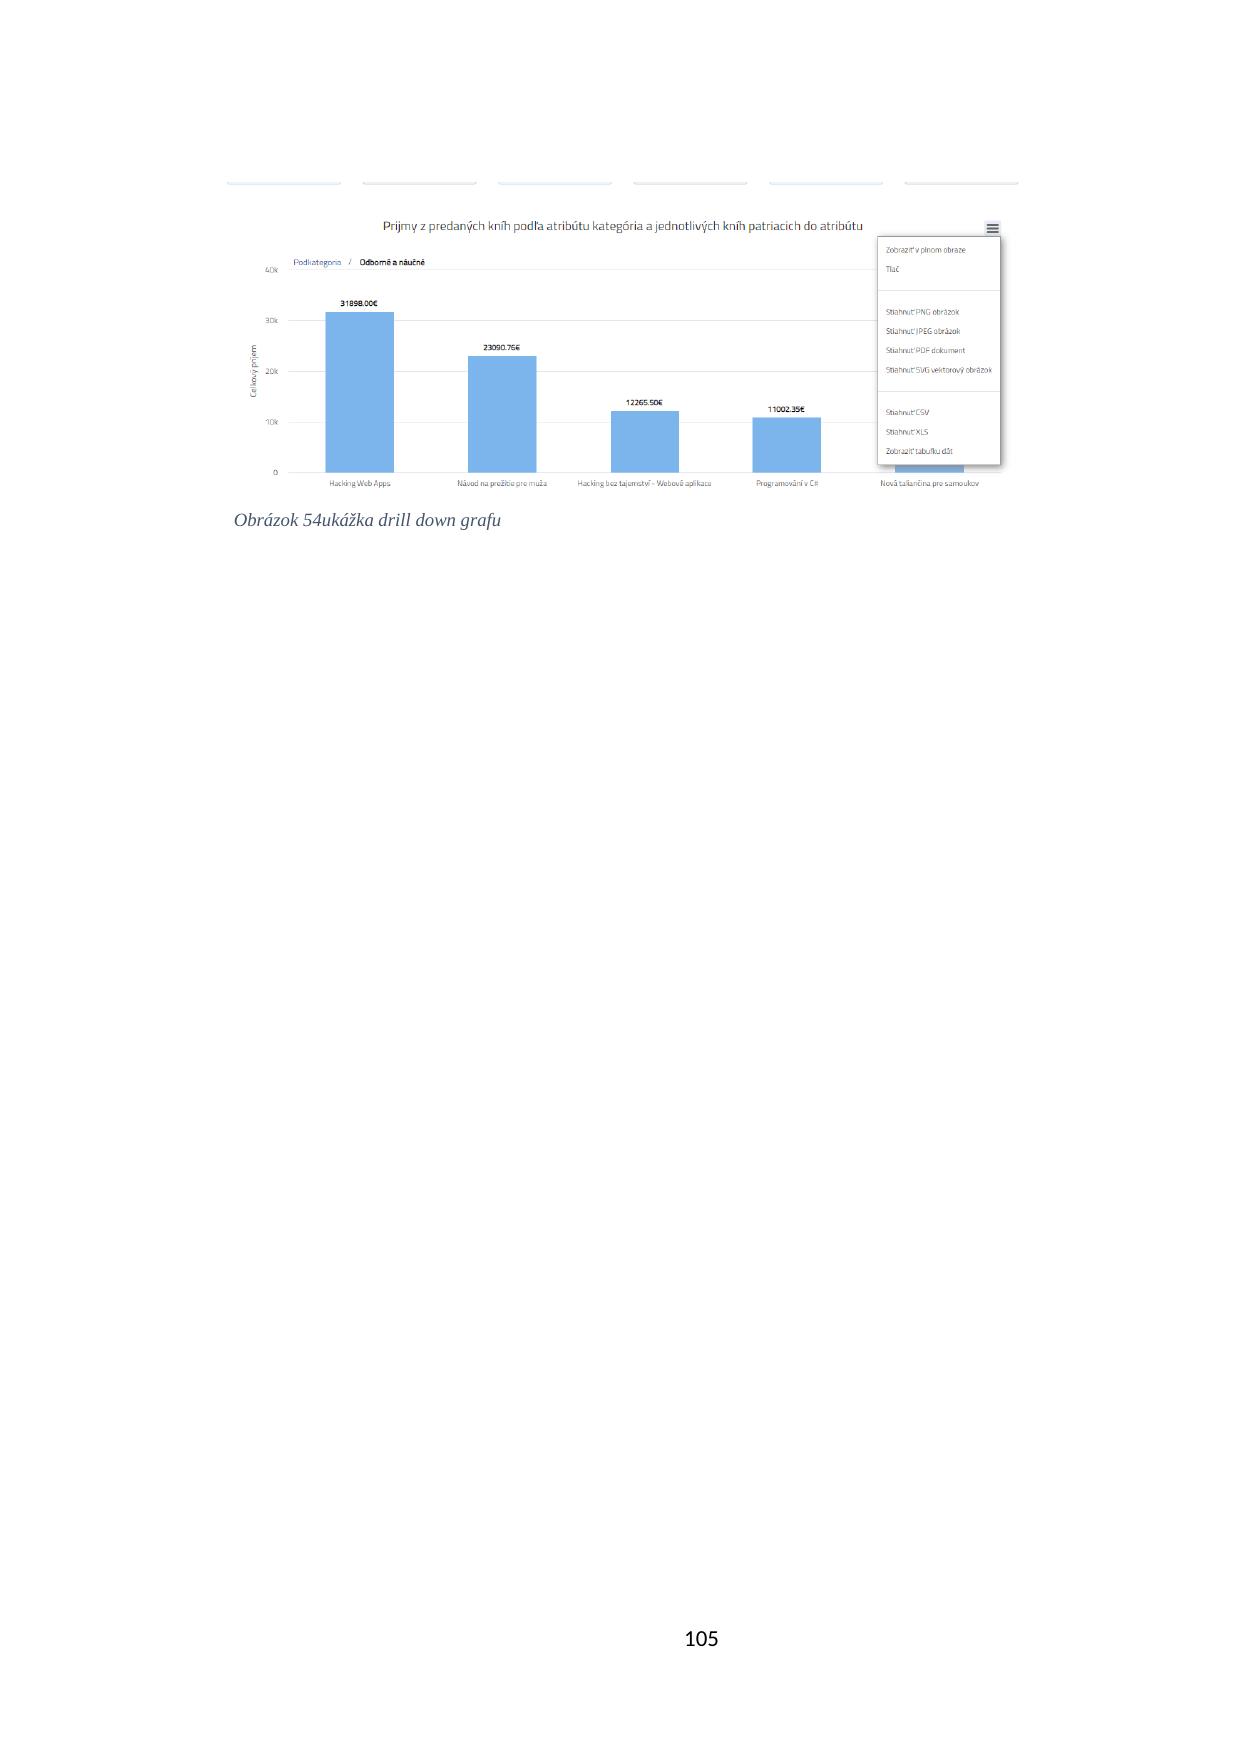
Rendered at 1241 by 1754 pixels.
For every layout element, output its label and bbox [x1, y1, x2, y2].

picture [159, 182, 1072, 496]
